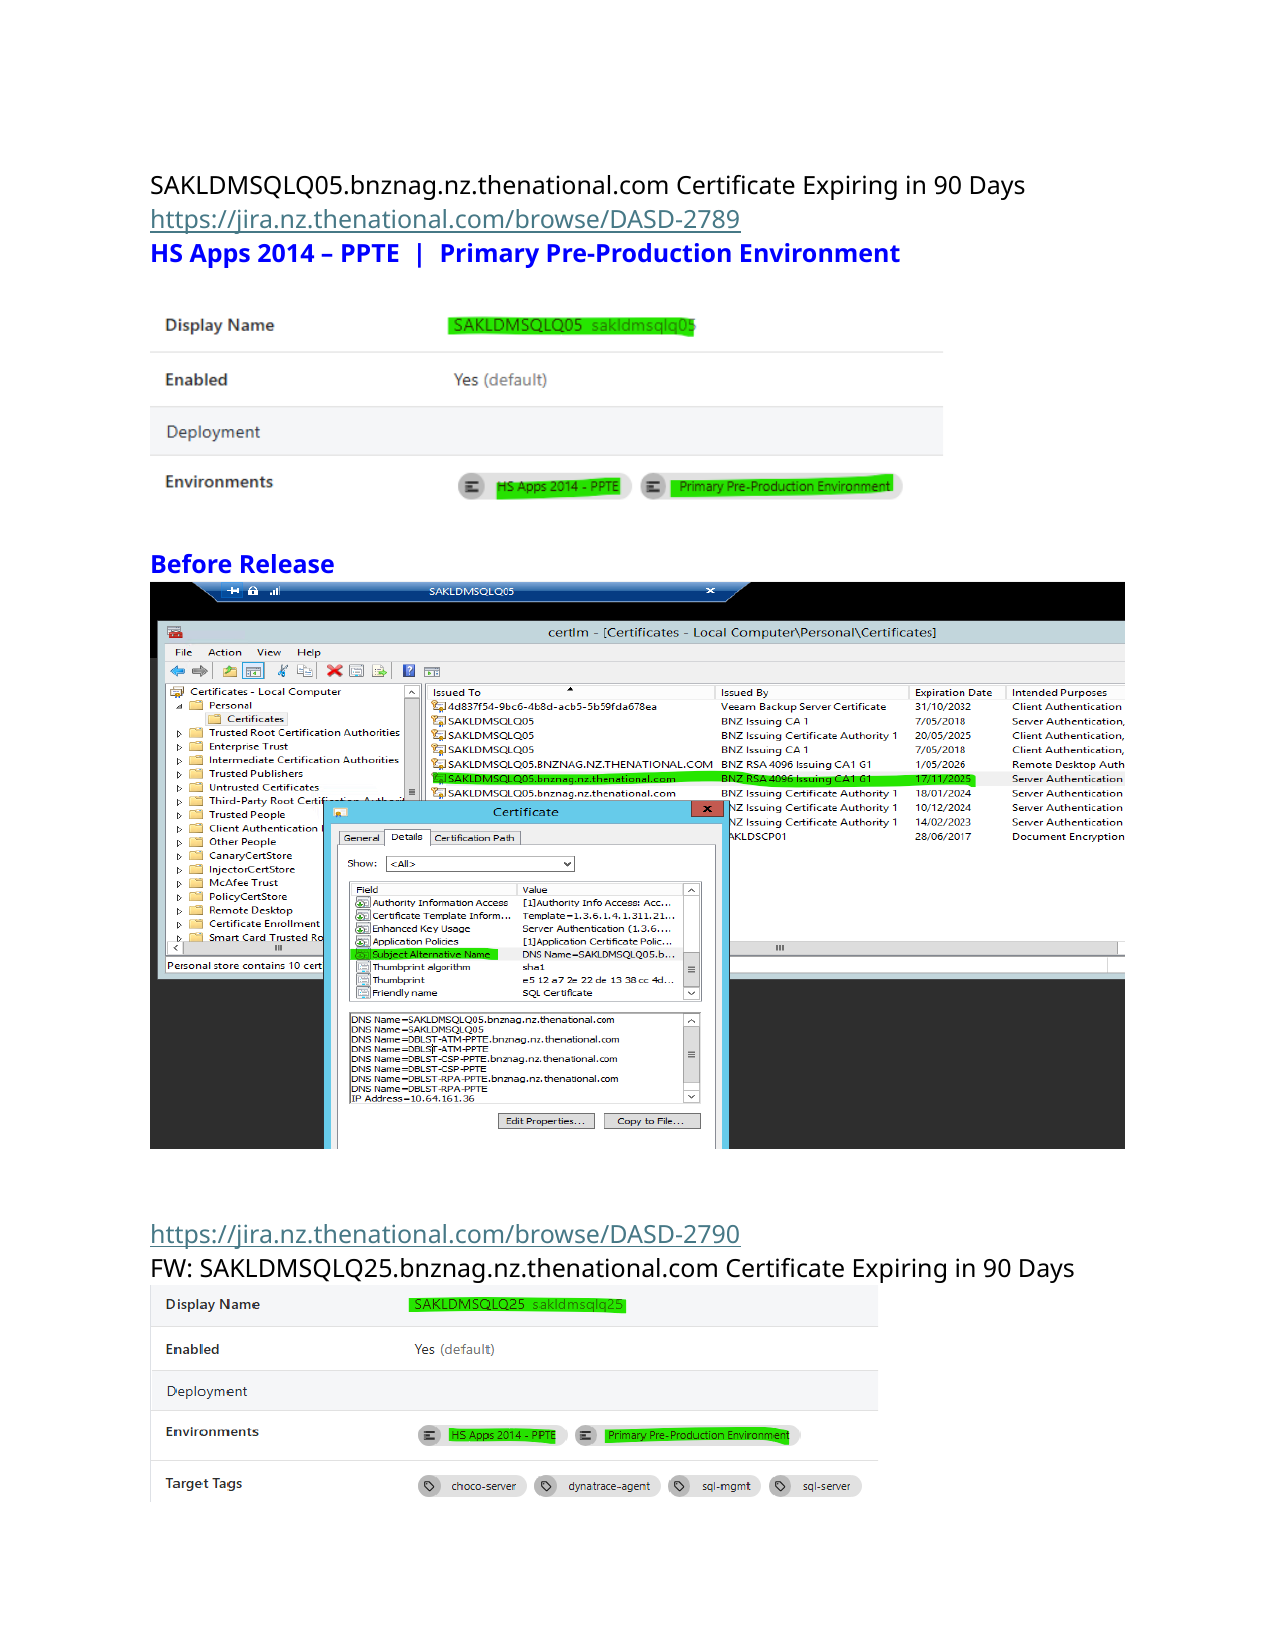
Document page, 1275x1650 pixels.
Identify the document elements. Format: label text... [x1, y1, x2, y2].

text https://jira.nz.thenational.com/browse/DASD-2789 HS Apps 2014 – PPTE | Primary Pre-Production Environment [150, 202, 1125, 270]
text FW: SAKLDMSQLQ25.bnznag.nz.thenational.com Certificate Expiring in 90 Days [150, 1251, 1125, 1285]
text SAKLDMSQLQ05.bnznag.nz.thenational.com Certificate Expiring in 90 Days [150, 168, 1125, 202]
picture [150, 1285, 879, 1502]
picture [150, 581, 1125, 1149]
text Before Release [150, 547, 1125, 581]
text https://jira.nz.thenational.com/browse/DASD-2790 [150, 1217, 1125, 1251]
picture [150, 304, 944, 513]
